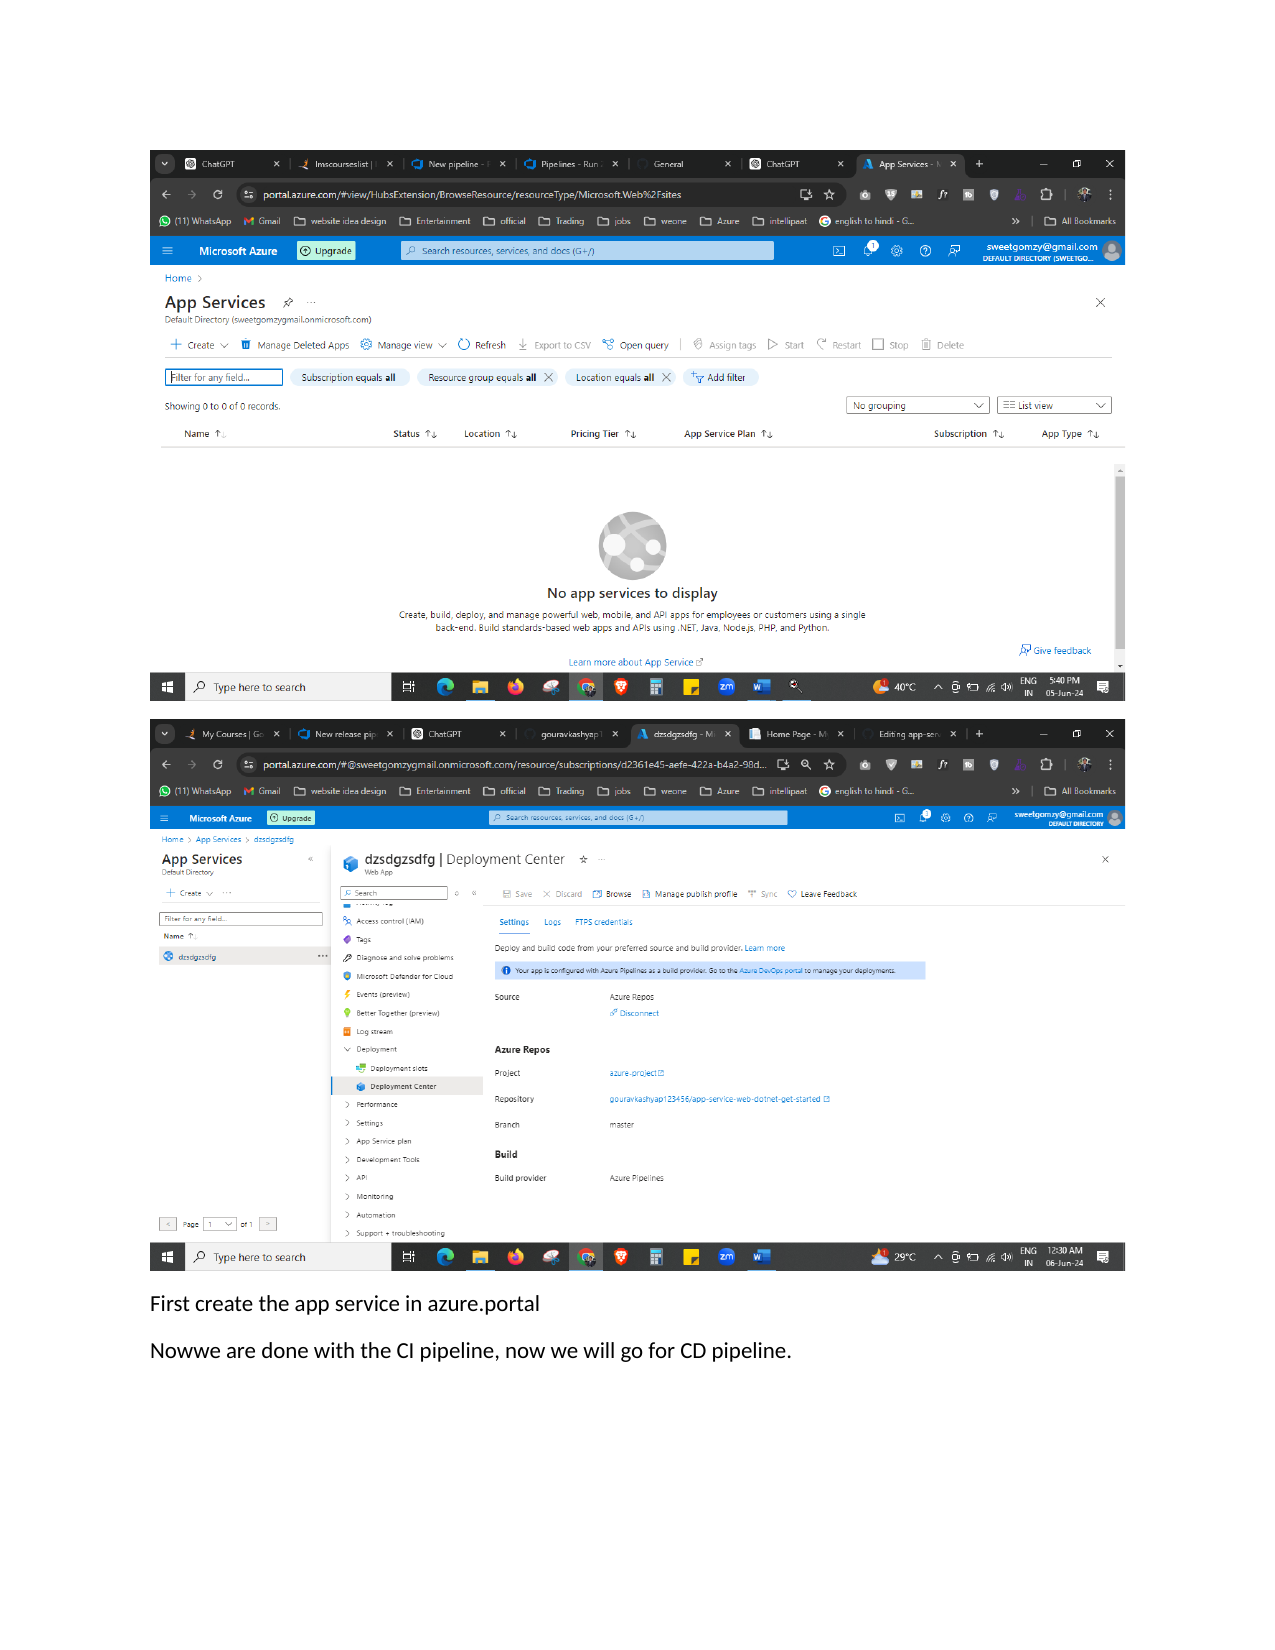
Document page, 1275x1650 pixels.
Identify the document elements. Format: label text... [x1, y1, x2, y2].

text Nowwe are done with the CI pipeline, now we will go for CD pipeline. [150, 1336, 1125, 1364]
text First create the app service in azure.portal [150, 1289, 1125, 1317]
picture [150, 719, 1125, 1271]
picture [150, 150, 1125, 701]
